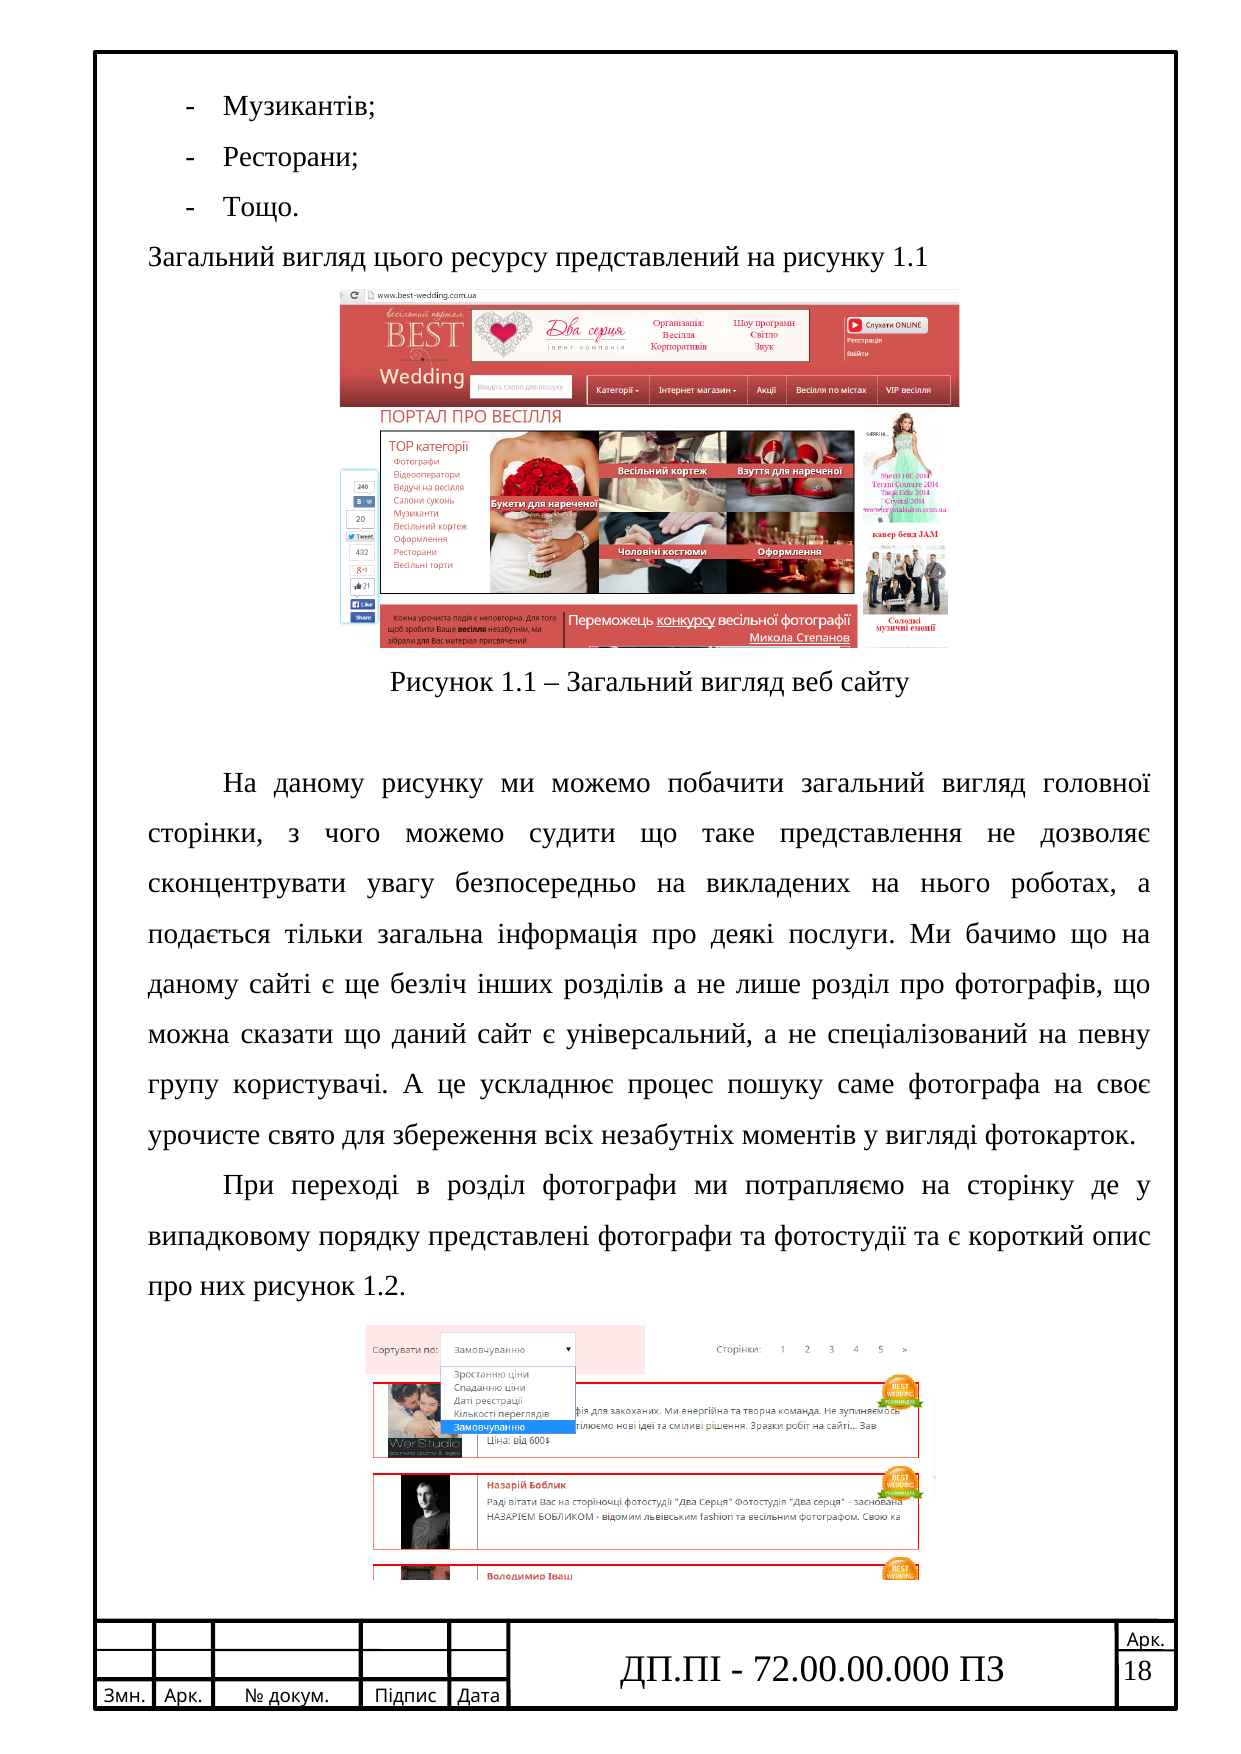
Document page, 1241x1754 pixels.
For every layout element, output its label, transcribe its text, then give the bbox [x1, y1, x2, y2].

picture [363, 1318, 936, 1580]
text При переході в розділ фотографи ми потрапляємо на сторінку де у випадковому порядку представлені фотографи та фотостудії та є короткий опис про них рисунок 1.2. [148, 1167, 1152, 1301]
list Ресторани; [185, 139, 1152, 172]
text На даному рисунку ми можемо побачити загальний вигляд головної сторінки, з чого можемо судити що таке представлення не дозволяє сконцентрувати увагу безпосередньо на викладених на нього роботах, а подається тільки загальна інформація про деякі послуги. Ми бачимо що на даному сайті є ще безліч інших розділів а не лише розділ про фотографів, що можна сказати що даний сайт є універсальний, а не спеціалізований на певну групу користувачі. А це ускладнює процес пошуку саме фотографа на своє урочисте свято для збереження всіх незабутніх моментів у вигляді фотокарток. [148, 765, 1152, 1151]
list Тощо. [185, 189, 1152, 223]
picture [339, 289, 960, 648]
list Музикантів; [185, 88, 1152, 122]
text Загальний вигляд цього ресурсу представлений на рисунку 1.1 [148, 239, 1152, 273]
list Рисунок 1.1 – Загальний вигляд веб сайту [148, 664, 1152, 698]
